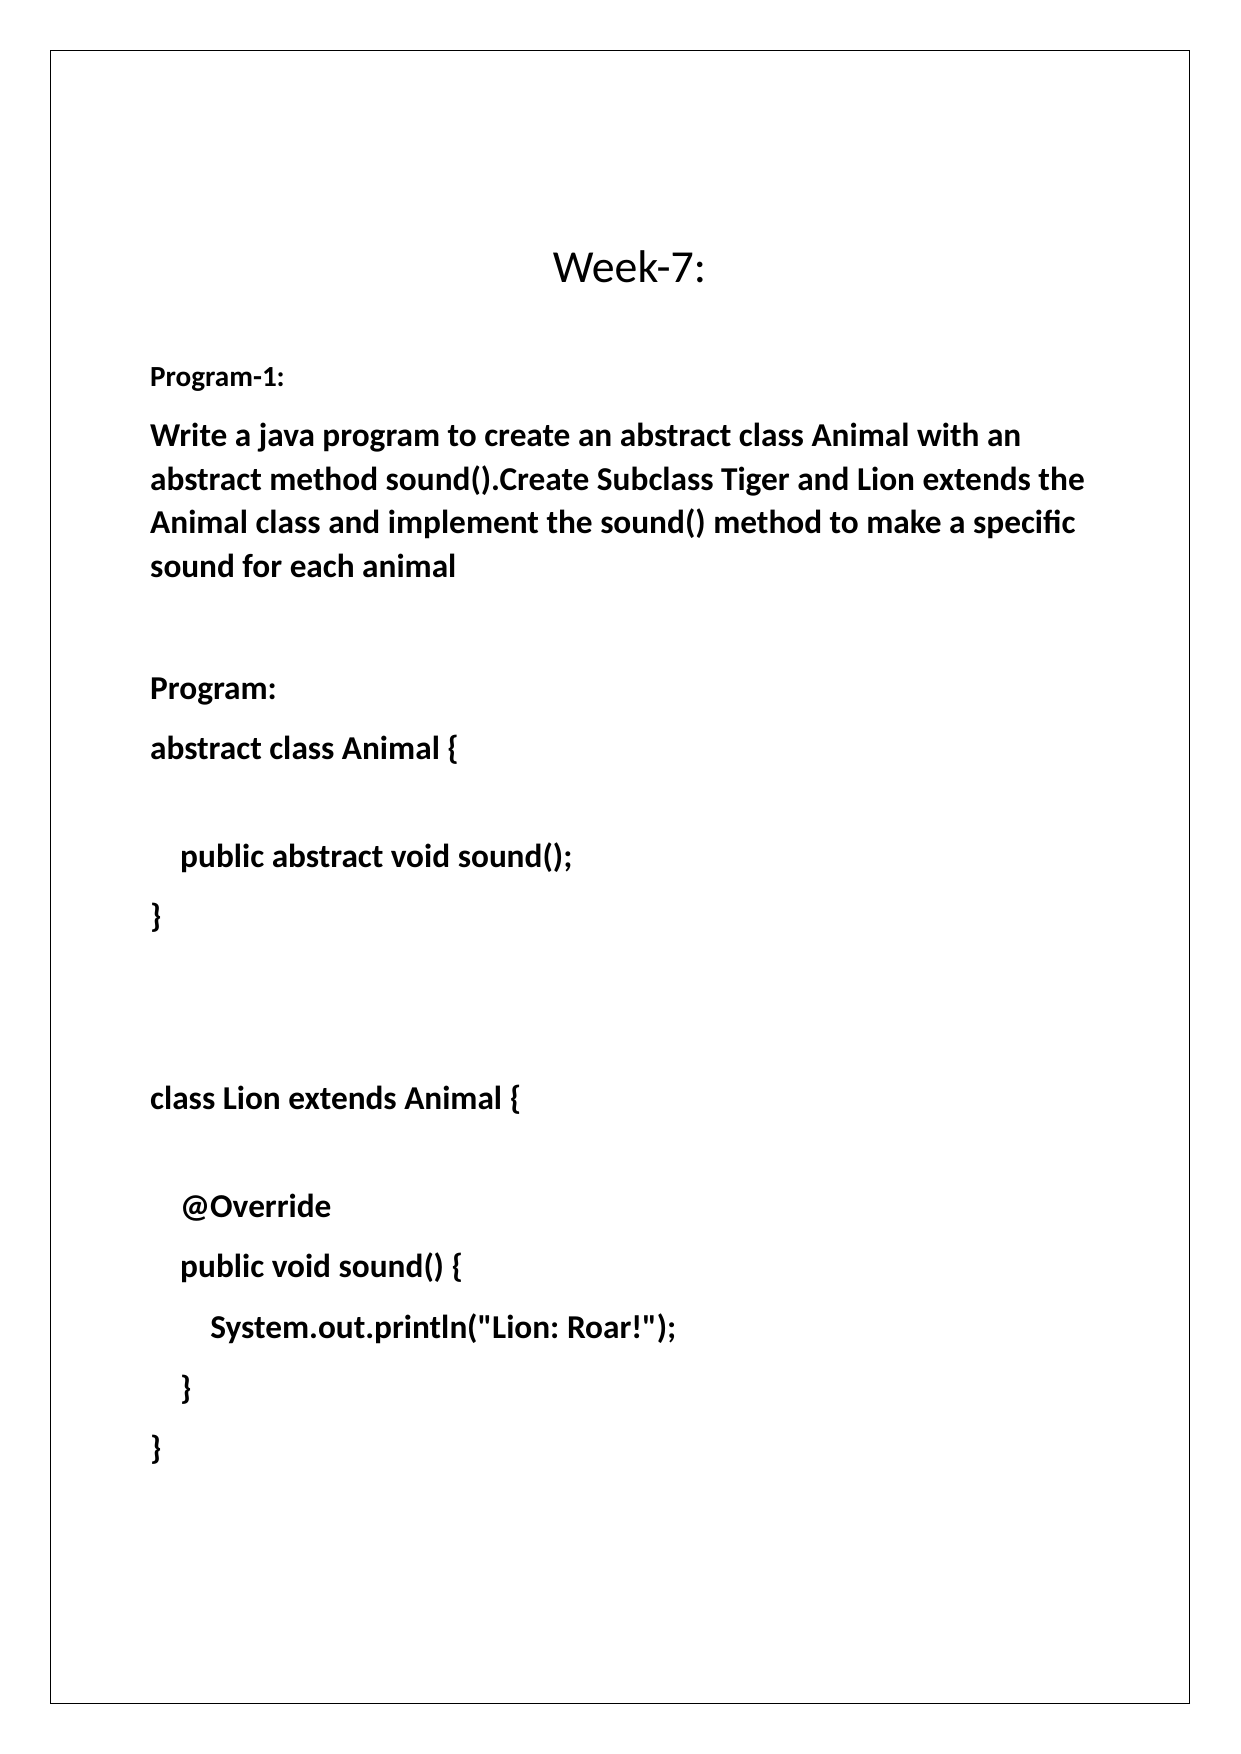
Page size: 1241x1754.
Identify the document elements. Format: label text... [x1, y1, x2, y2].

text abstract class Animal { [150, 727, 1090, 768]
text } [150, 1367, 1090, 1407]
text } [150, 896, 1090, 936]
text @Override [150, 1185, 1090, 1226]
text class Lion extends Animal { [150, 1077, 1090, 1118]
text public abstract void sound(); [150, 835, 1090, 876]
text Program: [150, 667, 1090, 707]
text Program-1: [150, 358, 1090, 394]
text public void sound() { [150, 1246, 1090, 1286]
text System.out.println("Lion: Roar!"); [150, 1306, 1090, 1347]
text Week-7: [150, 238, 1090, 294]
text } [150, 1427, 1090, 1468]
text Write a java program to create an abstract class Animal with an abstract method sound().Create Subclass Tiger and Lion extends the Animal class and implement the sound() method to make a specific sound for each animal [150, 414, 1090, 586]
